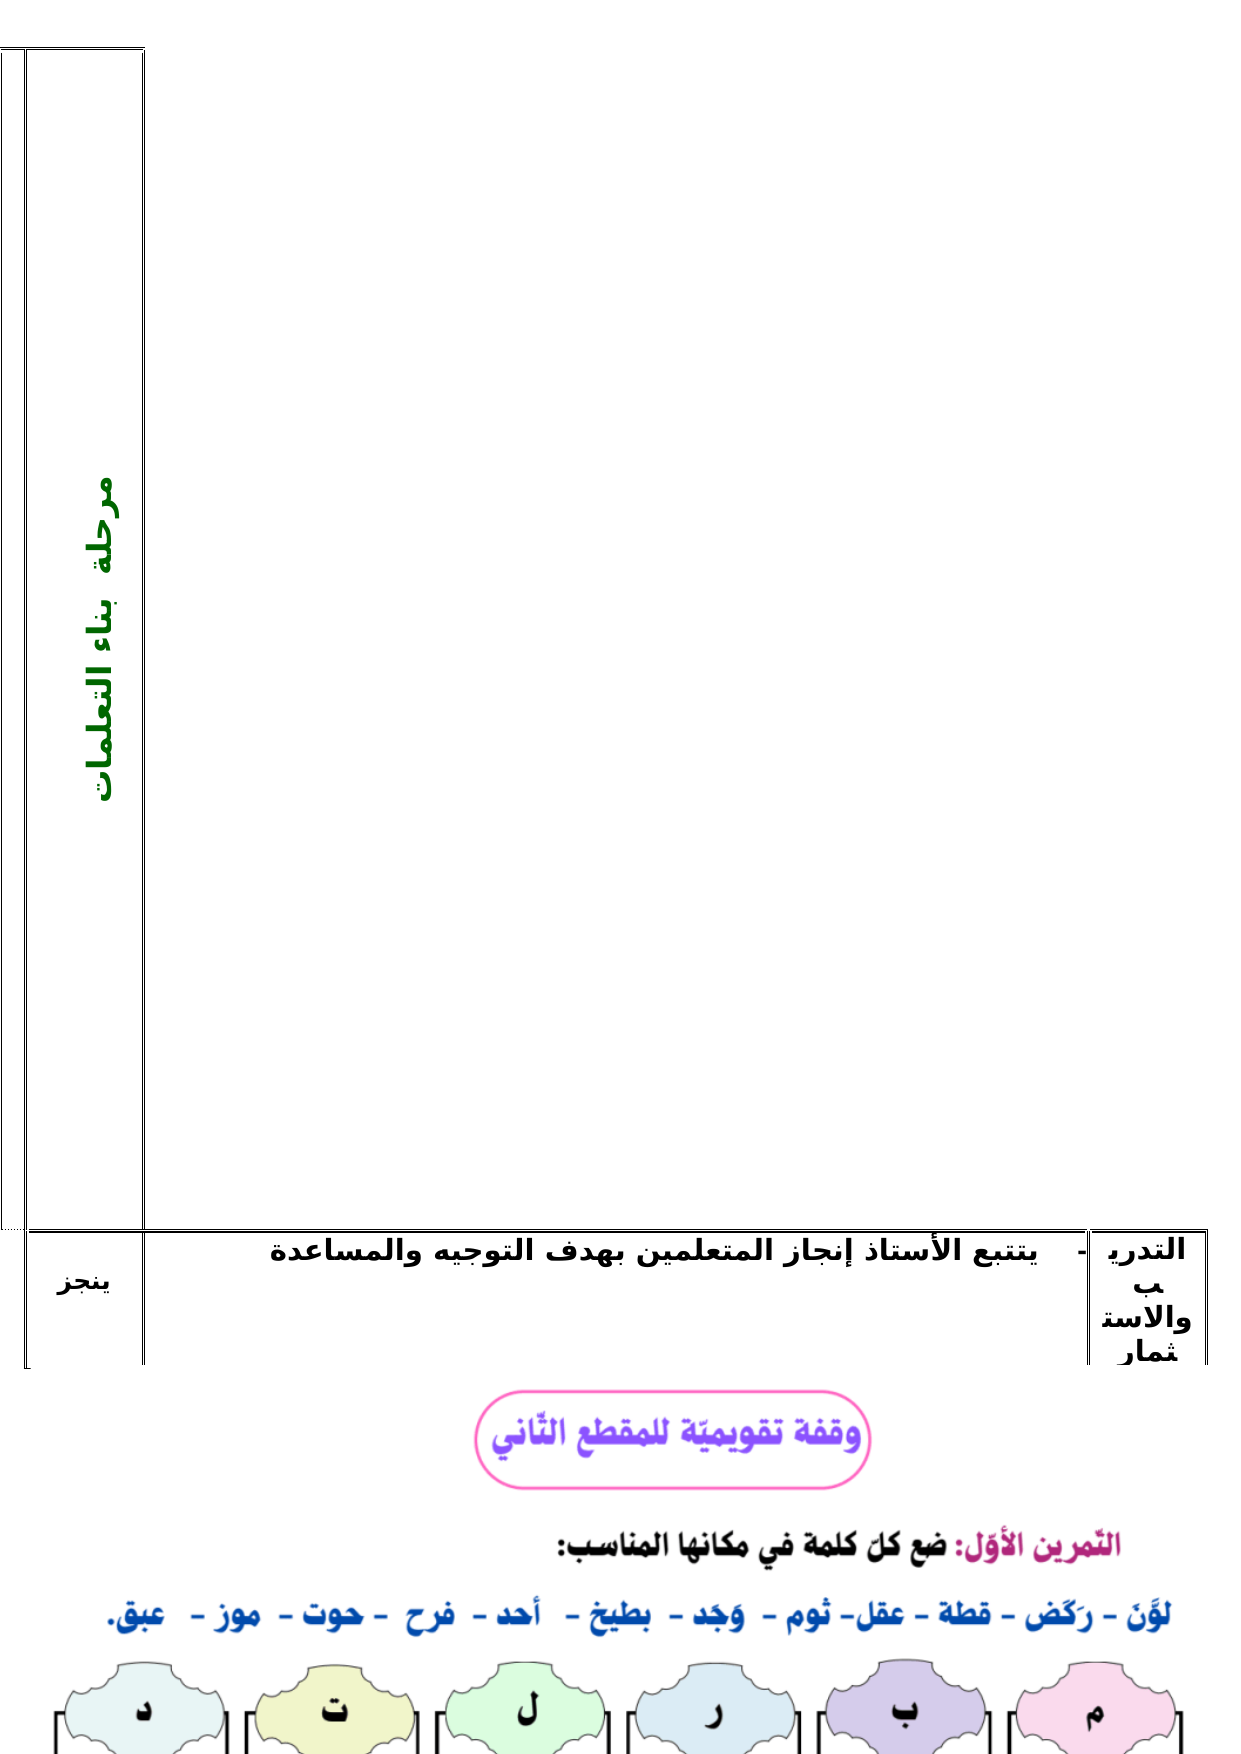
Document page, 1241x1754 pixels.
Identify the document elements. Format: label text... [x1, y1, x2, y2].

table_cell مرحلة بناء التعلمات [27, 50, 143, 1229]
picture [30, 1365, 1212, 1754]
table_cell التدريب والاستثمار [1089, 1229, 1207, 1365]
table_cell ينجز [25, 1229, 143, 1368]
table_cell يتتبع الأستاذ إنجاز المتعلمين بهدف التوجيه والمساعدة [143, 1229, 1088, 1365]
